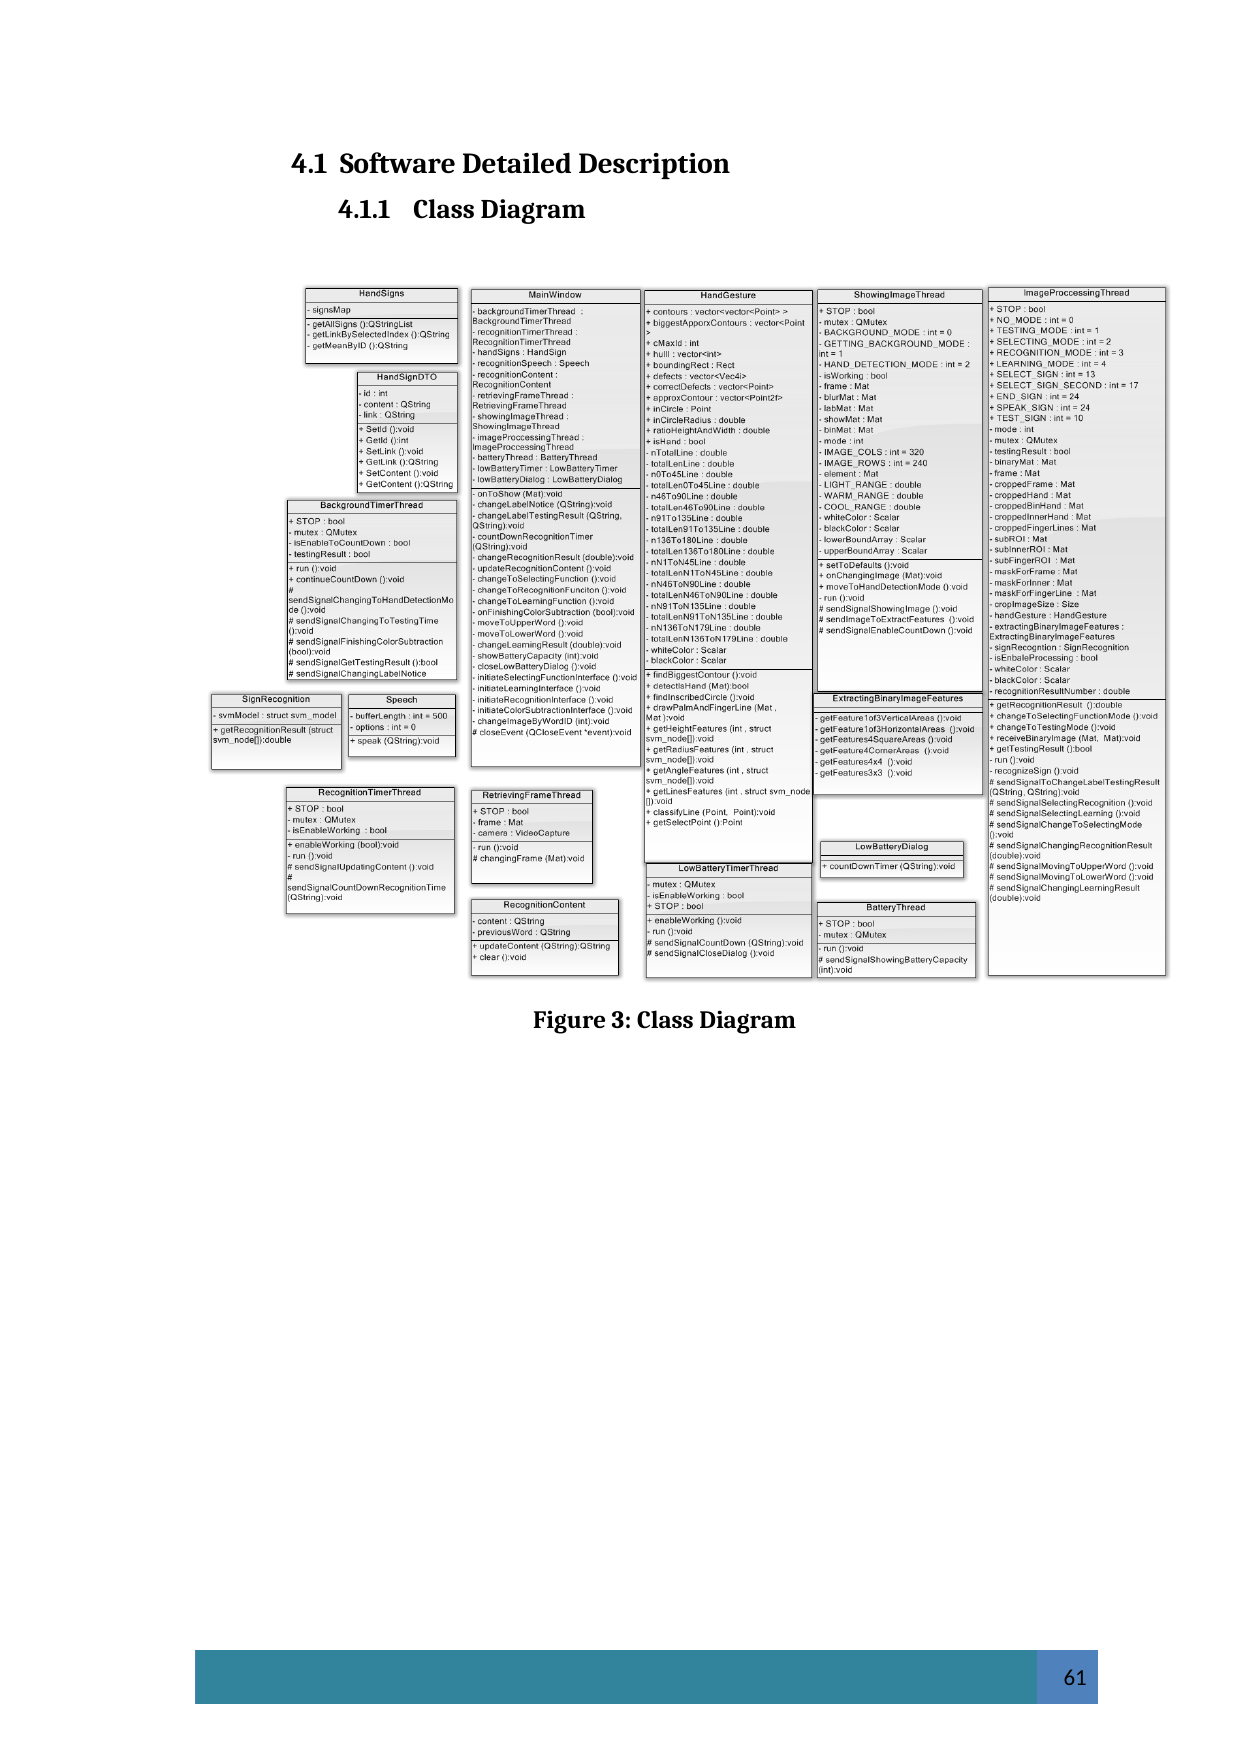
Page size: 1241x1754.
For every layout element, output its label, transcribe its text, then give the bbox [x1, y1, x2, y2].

subtitle Class Diagram [338, 194, 1122, 225]
picture [206, 282, 1182, 994]
subtitle Software Detailed Description [291, 148, 1122, 181]
list Figure 3: Class Diagram [207, 1006, 1122, 1035]
